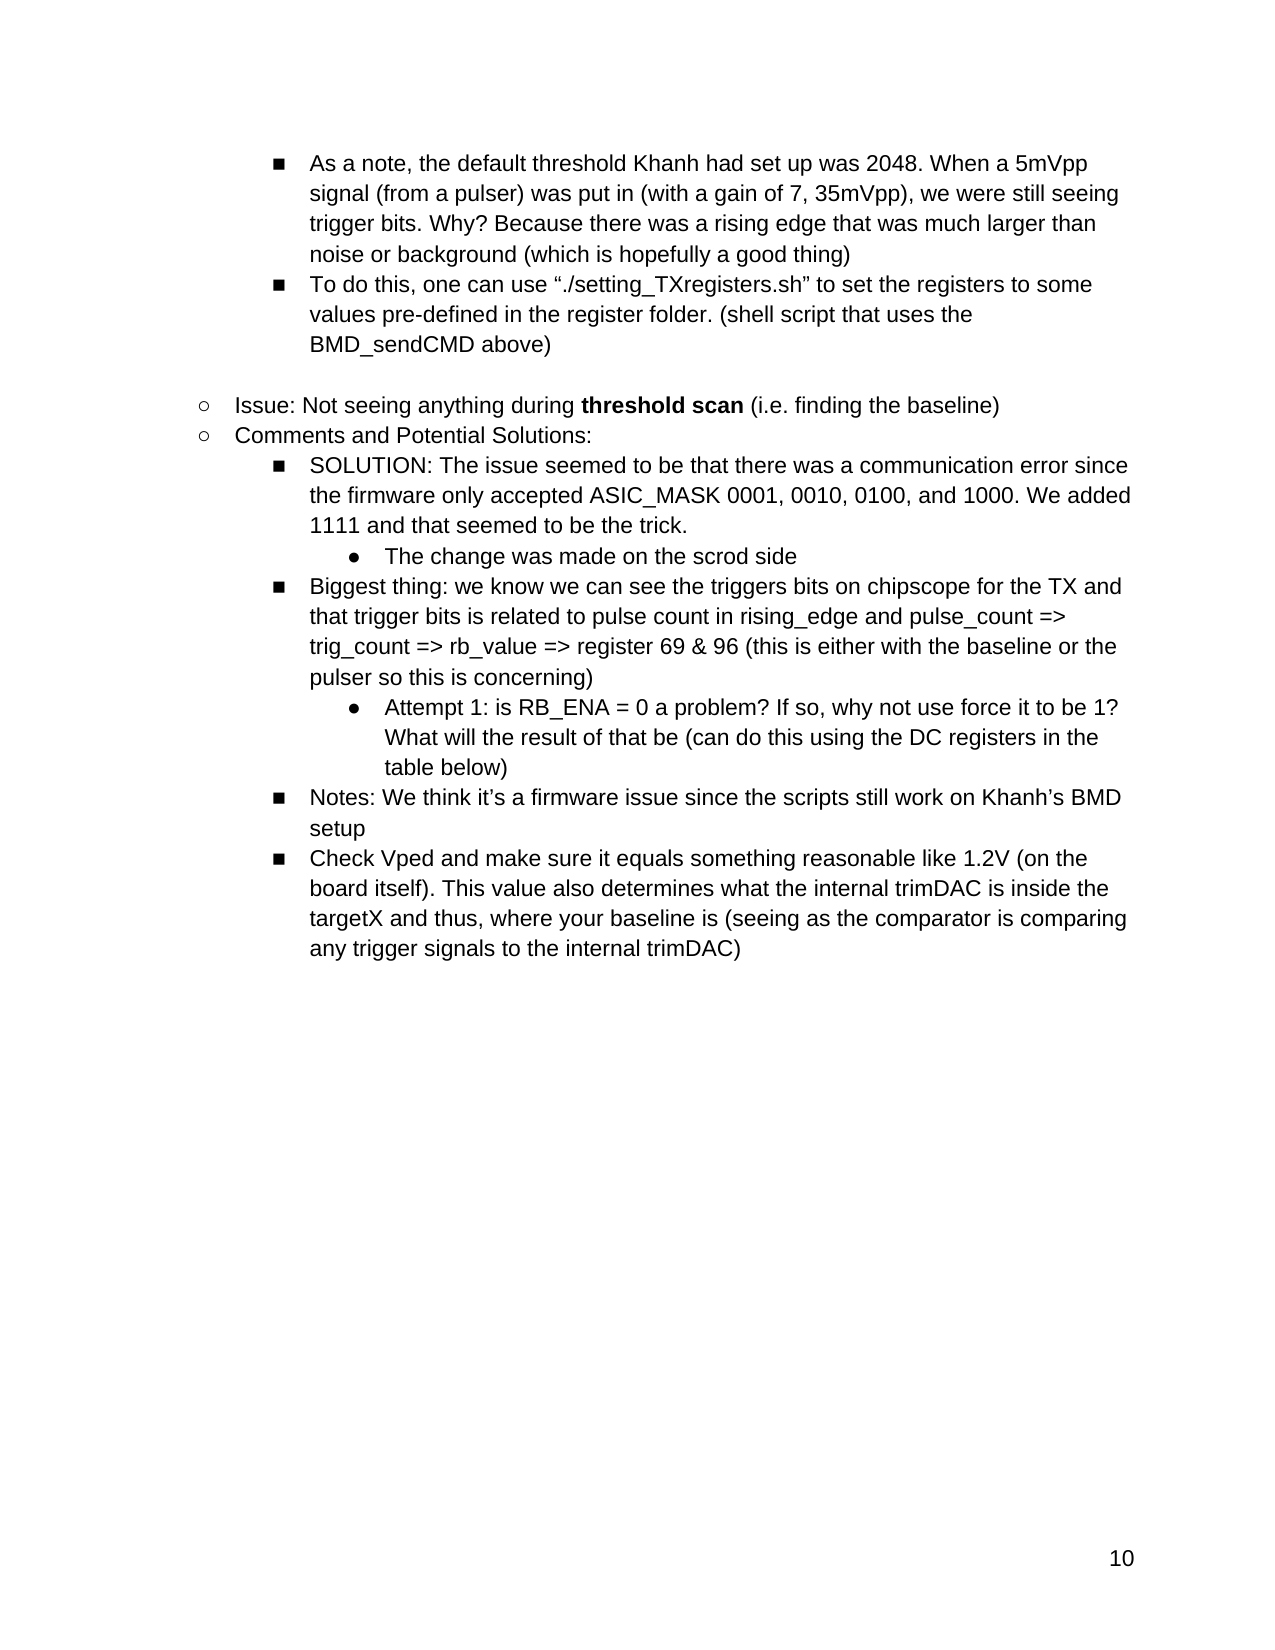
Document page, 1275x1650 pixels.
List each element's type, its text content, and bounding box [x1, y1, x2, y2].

list Biggest thing: we know we can see the triggers bits on chipscope for the TX and that trigger bits is related to pulse count in rising_edge and pulse_count => trig_count => rb_value => register 69 & 96 (this is either with the baseline or the pulser so this is concerning) [272, 573, 1134, 690]
list Notes: We think it’s a firmware issue since the scripts still work on Khanh’s BMD setup [272, 784, 1134, 841]
list Issue: Not seeing anything during threshold scan (i.e. finding the baseline) [197, 392, 1134, 418]
list Check Vped and make sure it equals something reasonable like 1.2V (on the board itself). This value also determines what the internal trimDAC is inside the targetX and thus, where your baseline is (seeing as the comparator is comparing any trigger signals to the internal trimDAC) [272, 845, 1134, 962]
list Attempt 1: is RB_ENA = 0 a problem? If so, why not use force it to be 1? What will the result of that be (can do this using the DC registers in the table below) [347, 694, 1134, 781]
list SOLUTION: The issue seemed to be that there was a communication error since the firmware only accepted ASIC_MASK 0001, 0010, 0100, and 1000. We added 1111 and that seemed to be the trick. [272, 452, 1134, 539]
list To do this, one can use “./setting_TXregisters.sh” to set the registers to some values pre-defined in the register folder. (shell script that uses the BMD_sendCMD above) [272, 271, 1134, 358]
list The change was made on the scrod side [347, 543, 1134, 569]
list As a note, the default threshold Khanh had set up was 2048. When a 5mVpp signal (from a pulser) was put in (with a gain of 7, 35mVpp), we were still seeing trigger bits. Why? Because there was a rising edge that was much larger than noise or background (which is hopefully a good thing) [272, 150, 1134, 267]
list Comments and Potential Solutions: [197, 422, 1134, 448]
